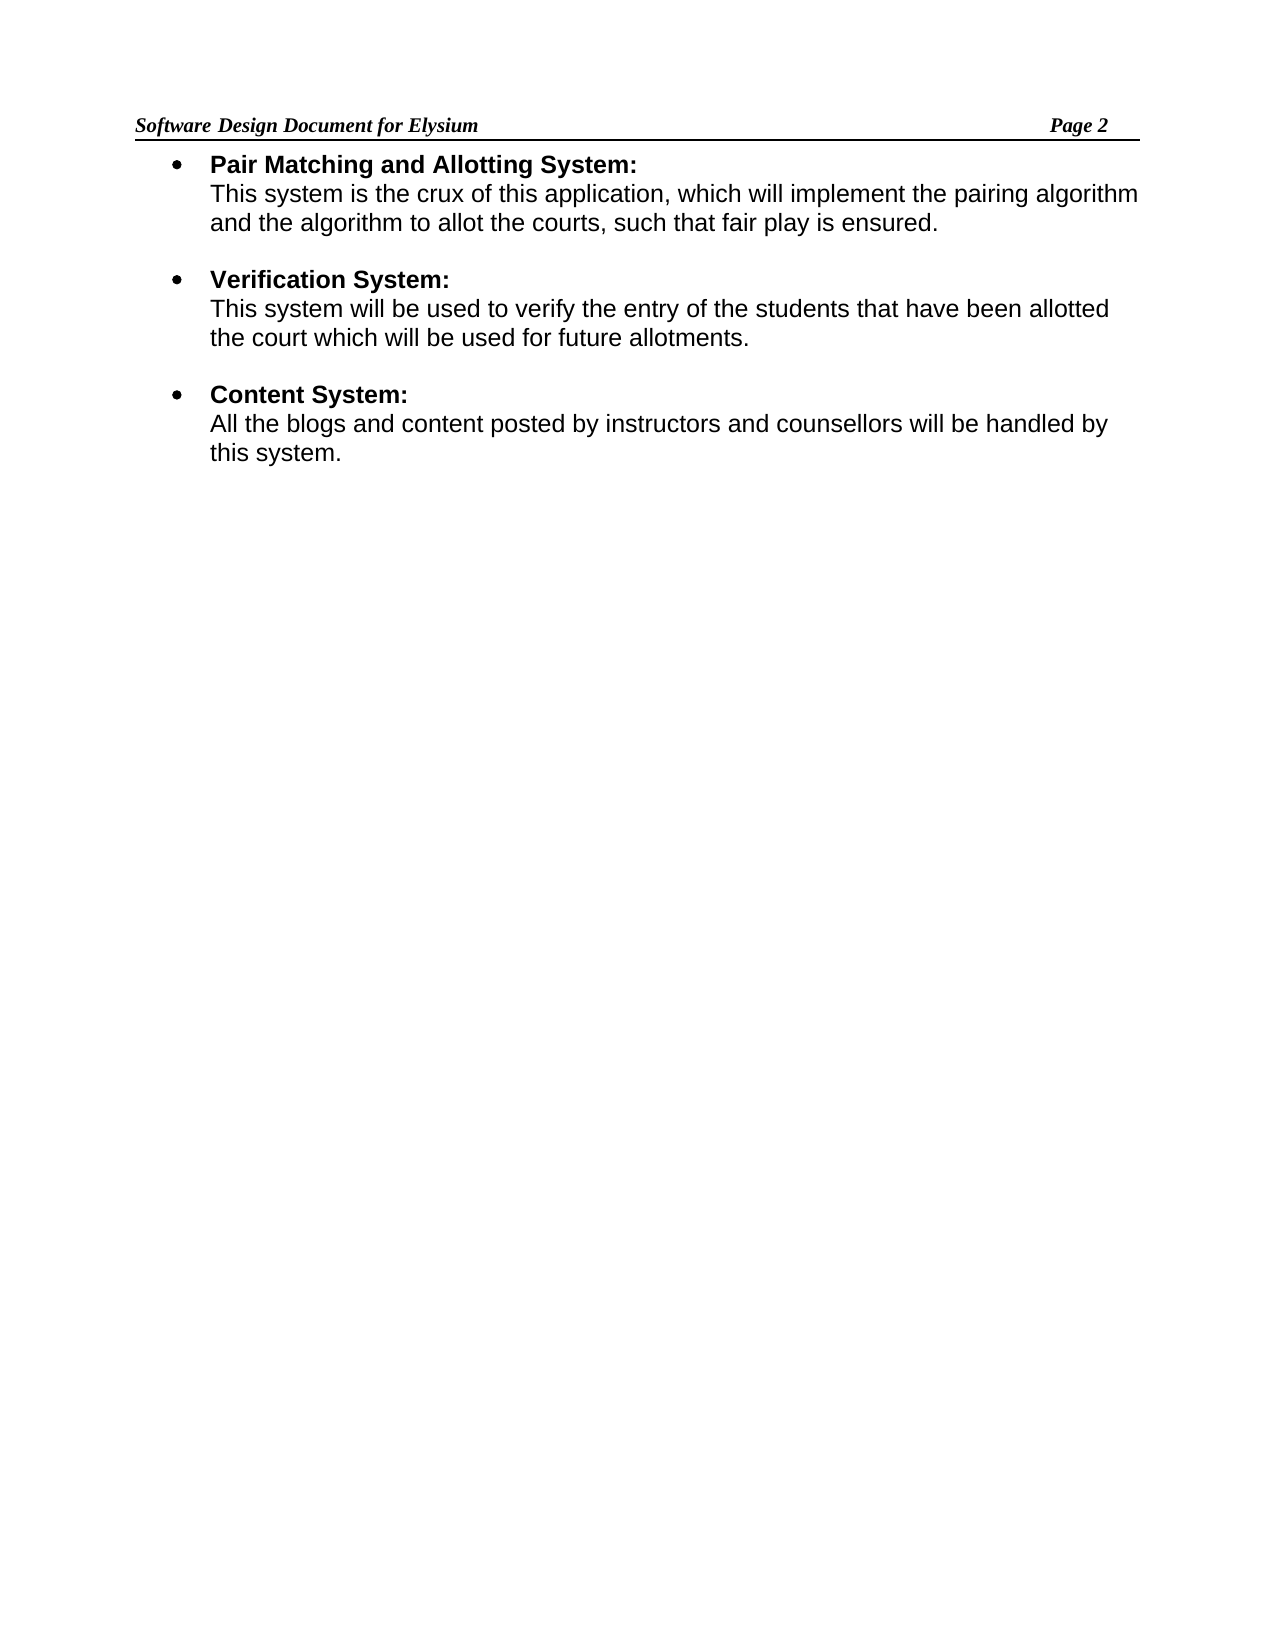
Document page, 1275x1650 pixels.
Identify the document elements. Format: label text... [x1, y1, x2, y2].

list Verification System: [172, 265, 1140, 294]
list All the blogs and content posted by instructors and counsellors will be handled by this system. [210, 409, 1140, 467]
list This system will be used to verify the entry of the students that have been allotted the court which will be used for future allotments. [210, 294, 1140, 351]
list Content System: [172, 380, 1140, 409]
list Pair Matching and Allotting System: [172, 150, 1140, 179]
list This system is the crux of this application, which will implement the pairing algorithm and the algorithm to allot the courts, such that fair play is ensured. [210, 179, 1140, 236]
